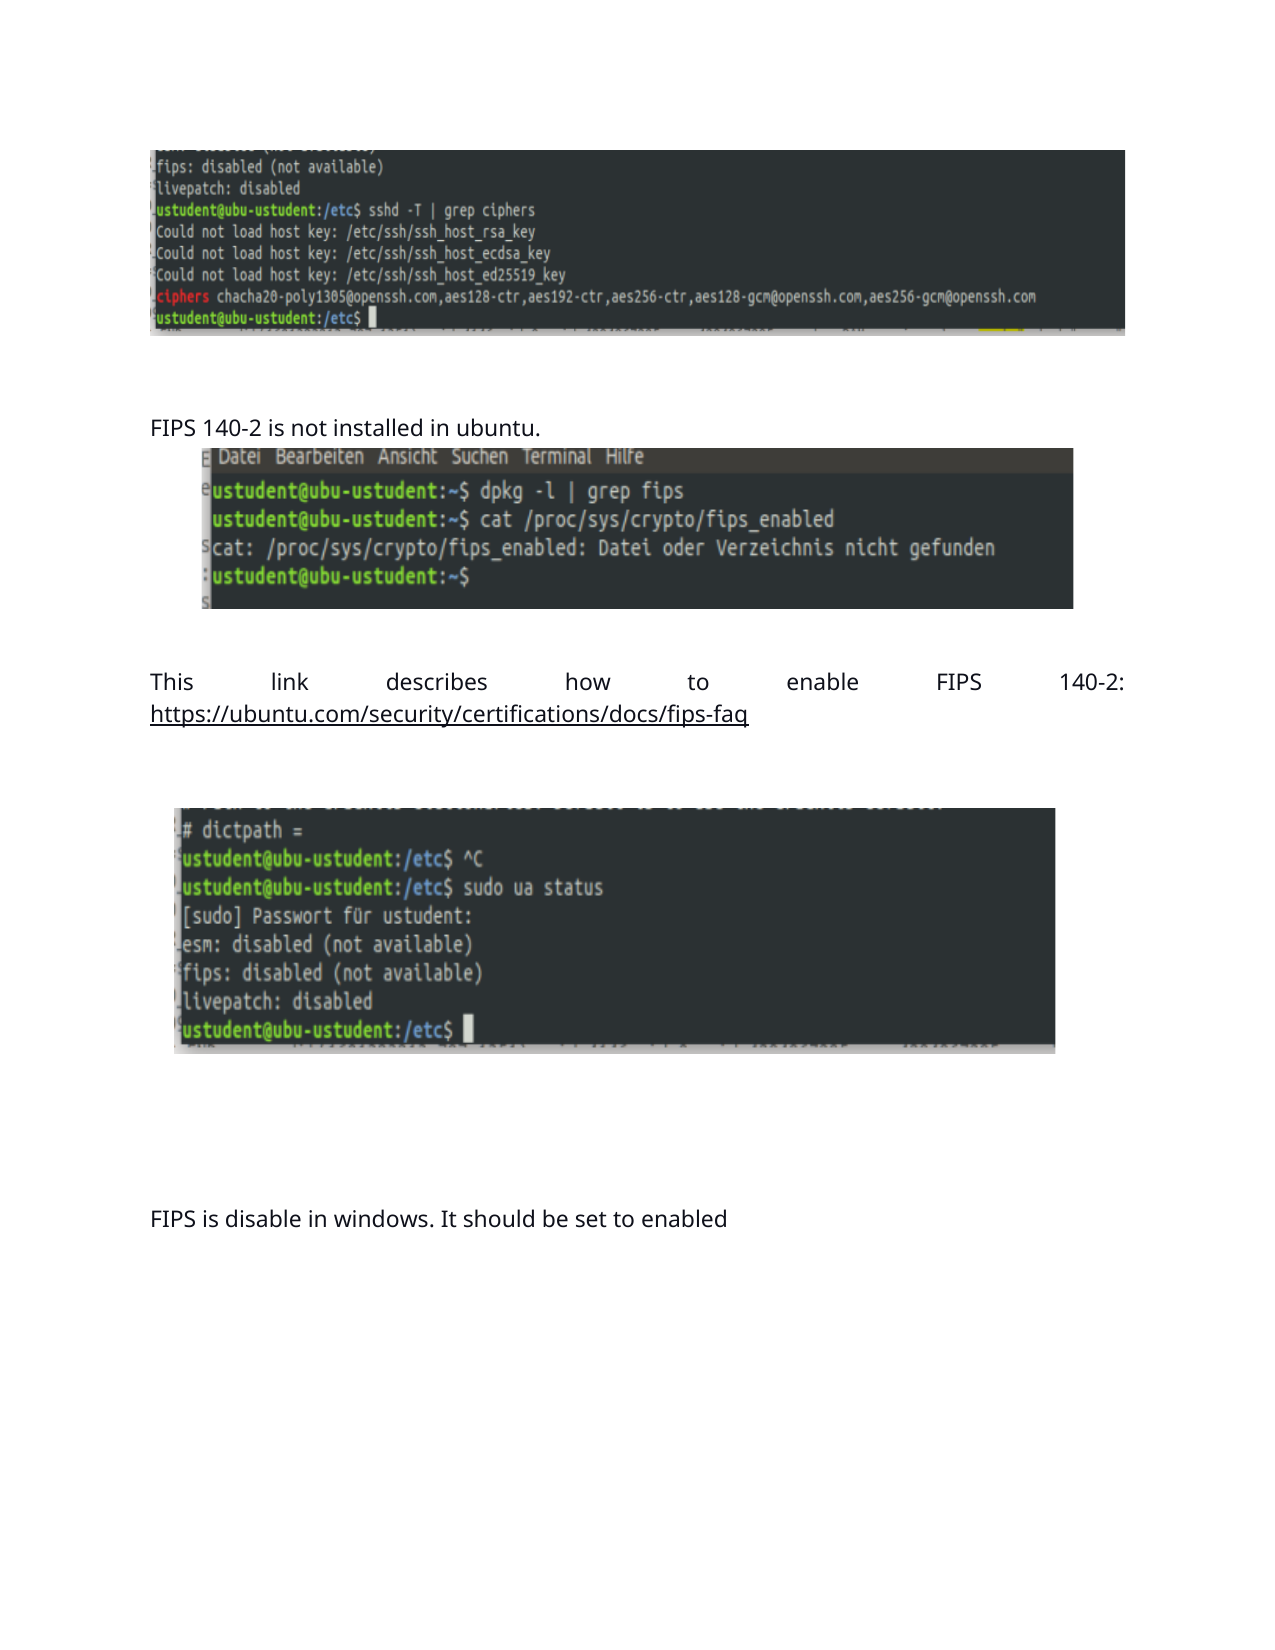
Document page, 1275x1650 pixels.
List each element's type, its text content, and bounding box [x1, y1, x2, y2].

text FIPS 140-2 is not installed in ubuntu. [150, 412, 1125, 443]
subtitle This link describes how to enable FIPS 140-2: https://ubuntu.com/security/certifications/docs/fips-faq [150, 666, 1125, 729]
picture [150, 150, 1125, 336]
picture [201, 448, 1074, 609]
text FIPS is disable in windows. It should be set to enabled [150, 1203, 1125, 1234]
picture [174, 808, 1056, 1054]
